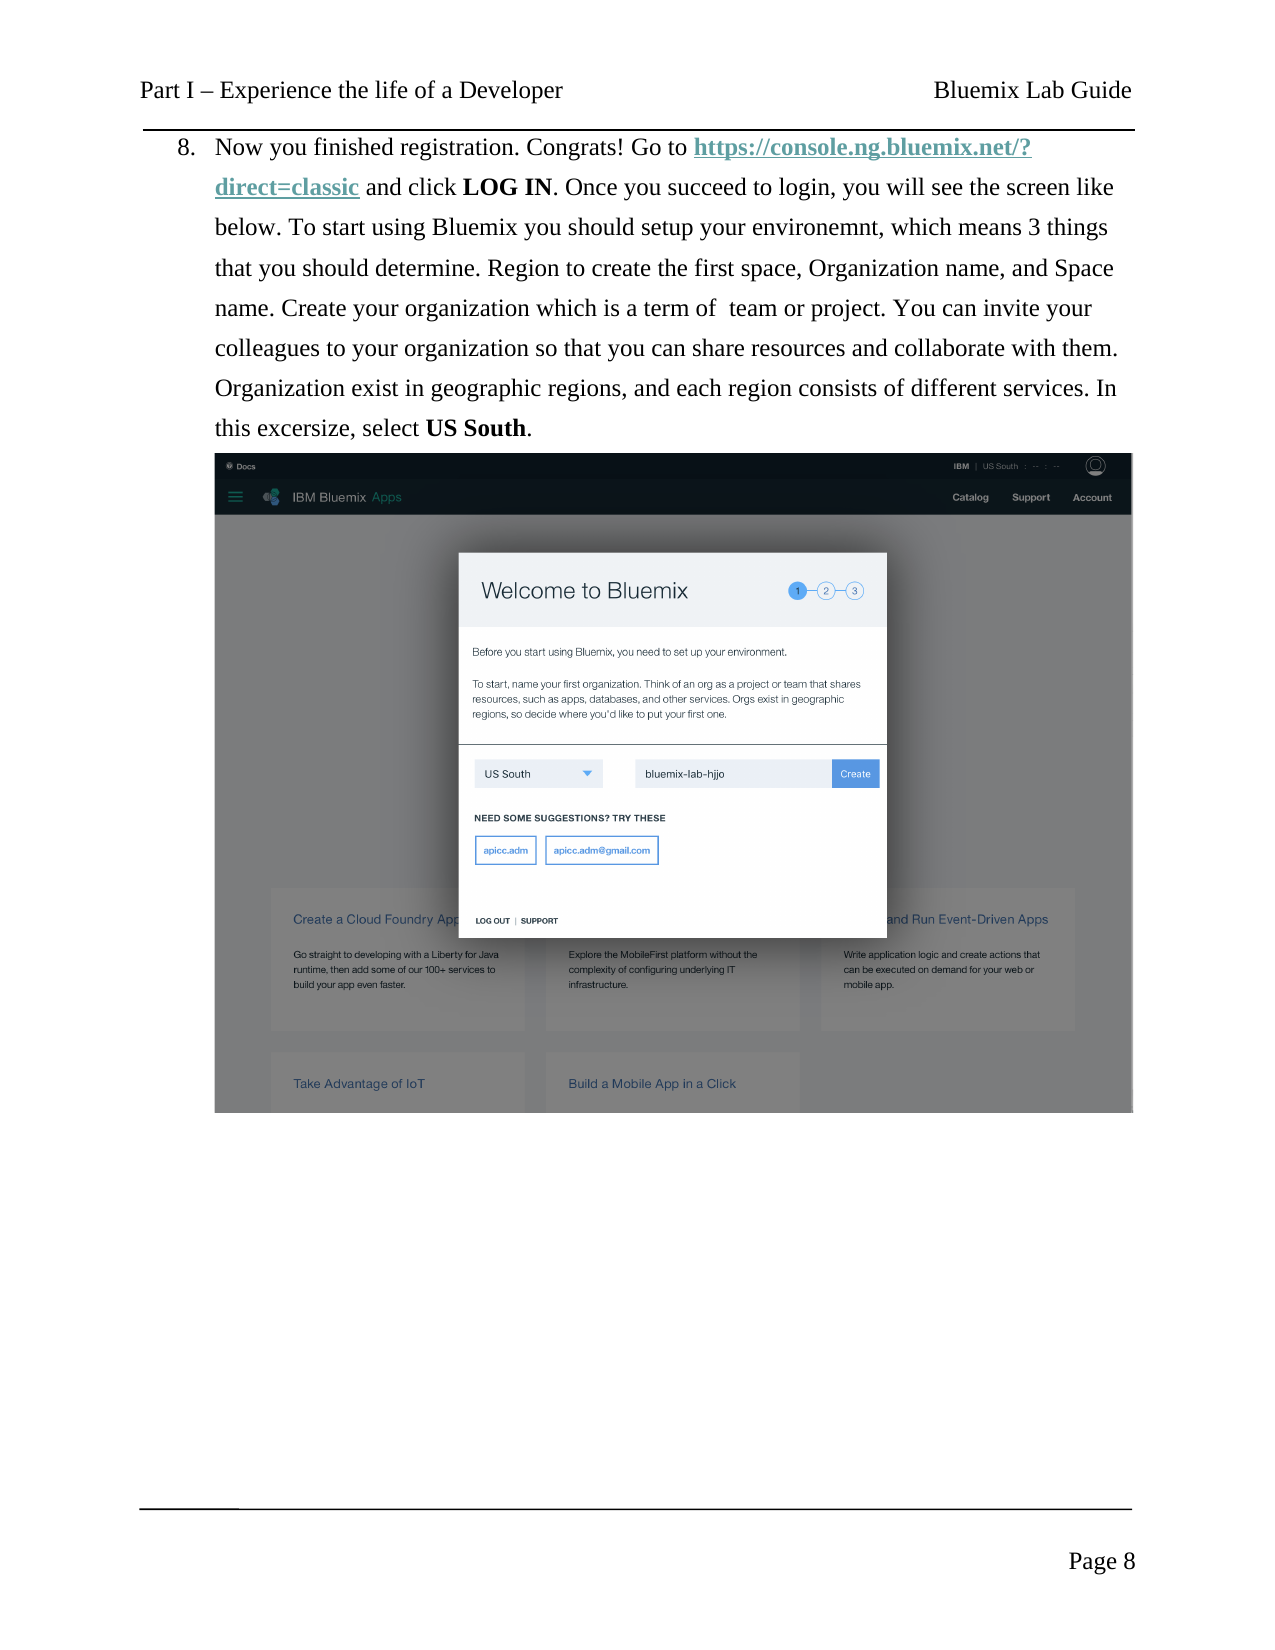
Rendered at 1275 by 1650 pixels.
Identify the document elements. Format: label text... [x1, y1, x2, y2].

picture [214, 453, 1134, 1113]
